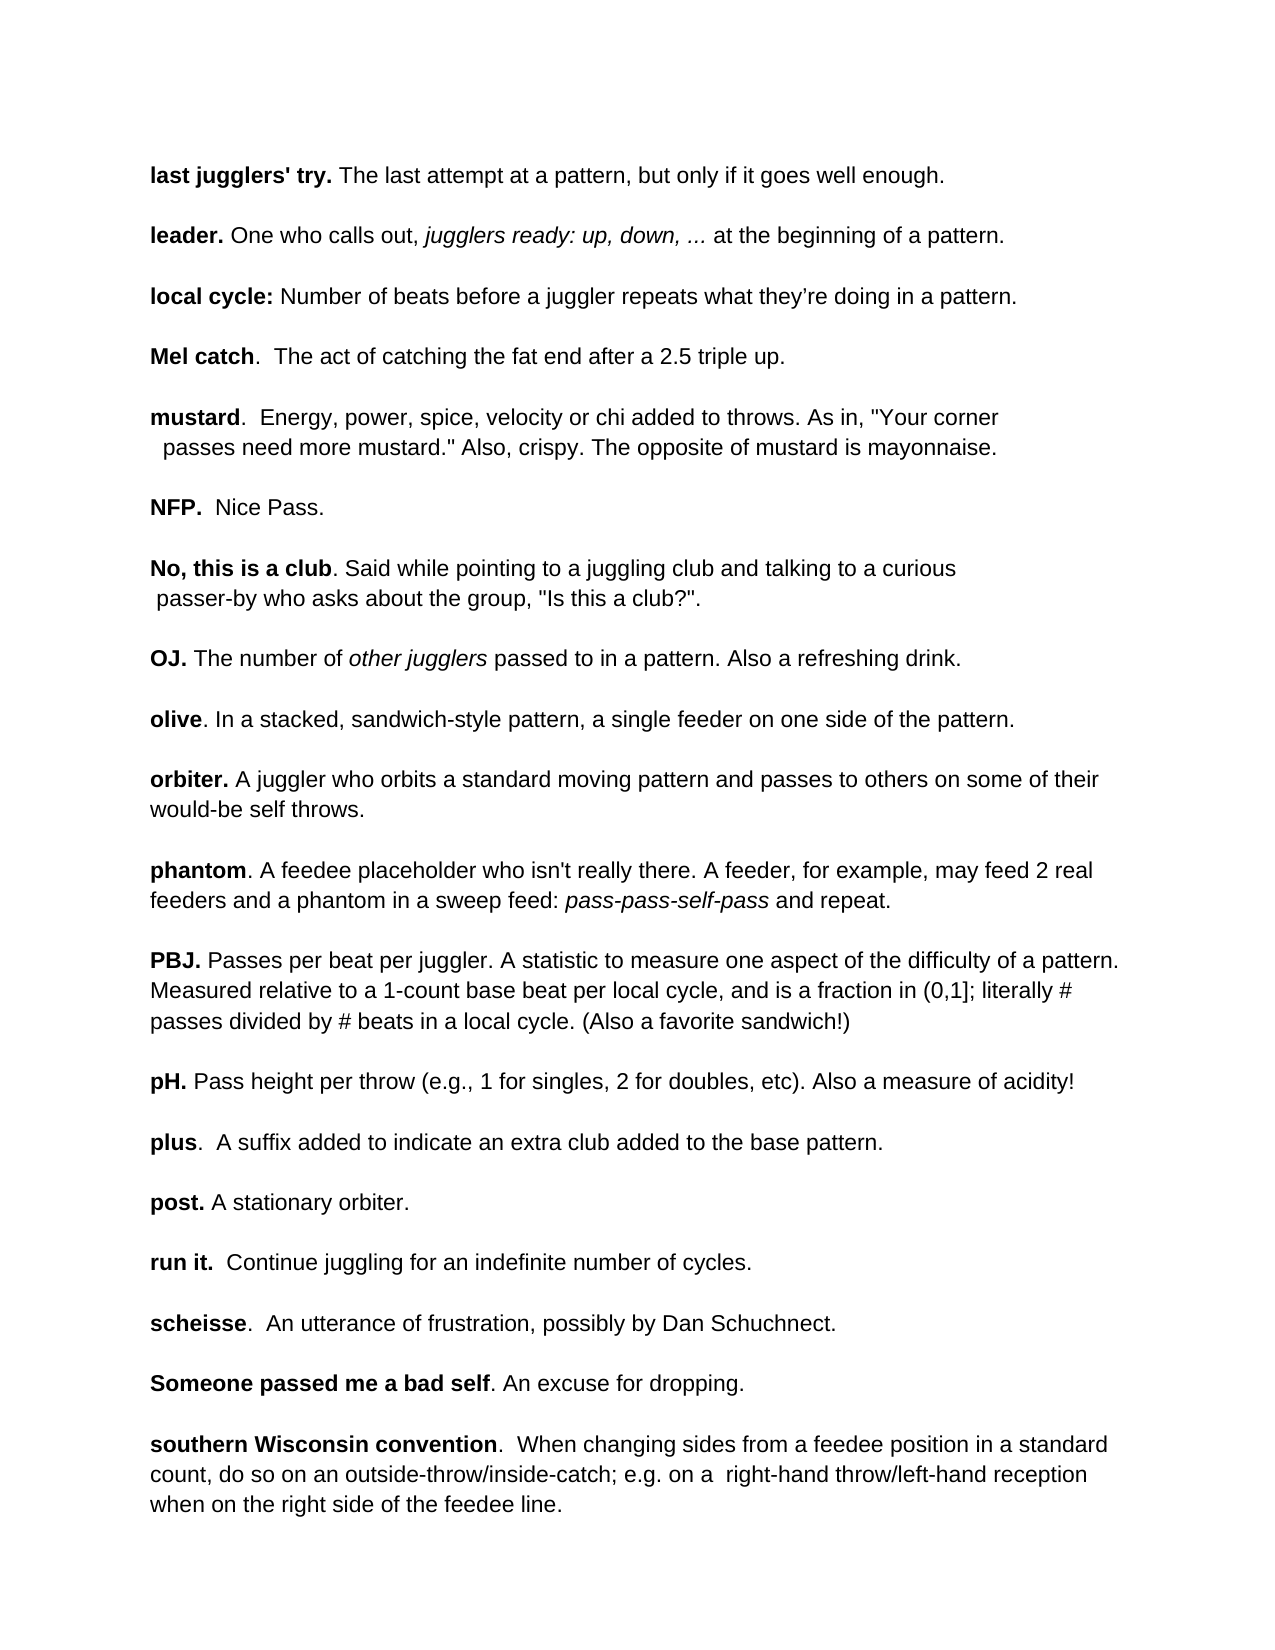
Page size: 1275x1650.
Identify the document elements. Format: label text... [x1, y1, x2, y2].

text local cycle: Number of beats before a juggler repeats what they’re doing in a pattern. [150, 283, 1125, 309]
text Someone passed me a bad self. An excuse for dropping. [150, 1370, 1125, 1396]
text NFP. Nice Pass. [150, 494, 1125, 520]
text passer-by who asks about the group, "Is this a club?". [150, 585, 1125, 611]
text No, this is a club. Said while pointing to a juggling club and talking to a curious [150, 554, 1125, 581]
text plus. A suffix added to indicate an extra club added to the base pattern. [150, 1128, 1125, 1155]
text orbiter. A juggler who orbits a standard moving pattern and passes to others on some of their would-be self throws. [150, 766, 1125, 822]
text last jugglers' try. The last attempt at a pattern, but only if it goes well enough. [150, 162, 1125, 188]
text OJ. The number of other jugglers passed to in a pattern. Also a refreshing drink. [150, 645, 1125, 671]
text Mel catch. The act of catching the fat end after a 2.5 triple up. [150, 343, 1125, 369]
text pH. Pass height per throw (e.g., 1 for singles, 2 for doubles, etc). Also a measure of acidity! [150, 1068, 1125, 1094]
text leader. One who calls out, jugglers ready: up, down, ... at the beginning of a pattern. [150, 222, 1125, 248]
text PBJ. Passes per beat per juggler. A statistic to measure one aspect of the difficulty of a pattern. Measured relative to a 1-count base beat per local cycle, and is a fraction in (0,1]; literally # passes divided by # beats in a local cycle. (Also a favorite sandwich!) [150, 947, 1125, 1034]
text olive. In a stacked, sandwich-style pattern, a single feeder on one side of the pattern. [150, 706, 1125, 732]
text run it. Continue juggling for an indefinite number of cycles. [150, 1249, 1125, 1276]
text southern Wisconsin convention. When changing sides from a feedee position in a standard count, do so on an outside-throw/inside-catch; e.g. on a right-hand throw/left-hand reception when on the right side of the feedee line. [150, 1431, 1125, 1517]
text mustard. Energy, power, spice, velocity or chi added to throws. As in, "Your corner [150, 403, 1125, 430]
text passes need more mustard." Also, crispy. The opposite of mustard is mayonnaise. [150, 434, 1125, 460]
text post. A stationary orbiter. [150, 1189, 1125, 1215]
text scheisse. An utterance of frustration, possibly by Dan Schuchnect. [150, 1310, 1125, 1336]
text phantom. A feedee placeholder who isn't really there. A feeder, for example, may feed 2 real feeders and a phantom in a sweep feed: pass-pass-self-pass and repeat. [150, 857, 1125, 913]
